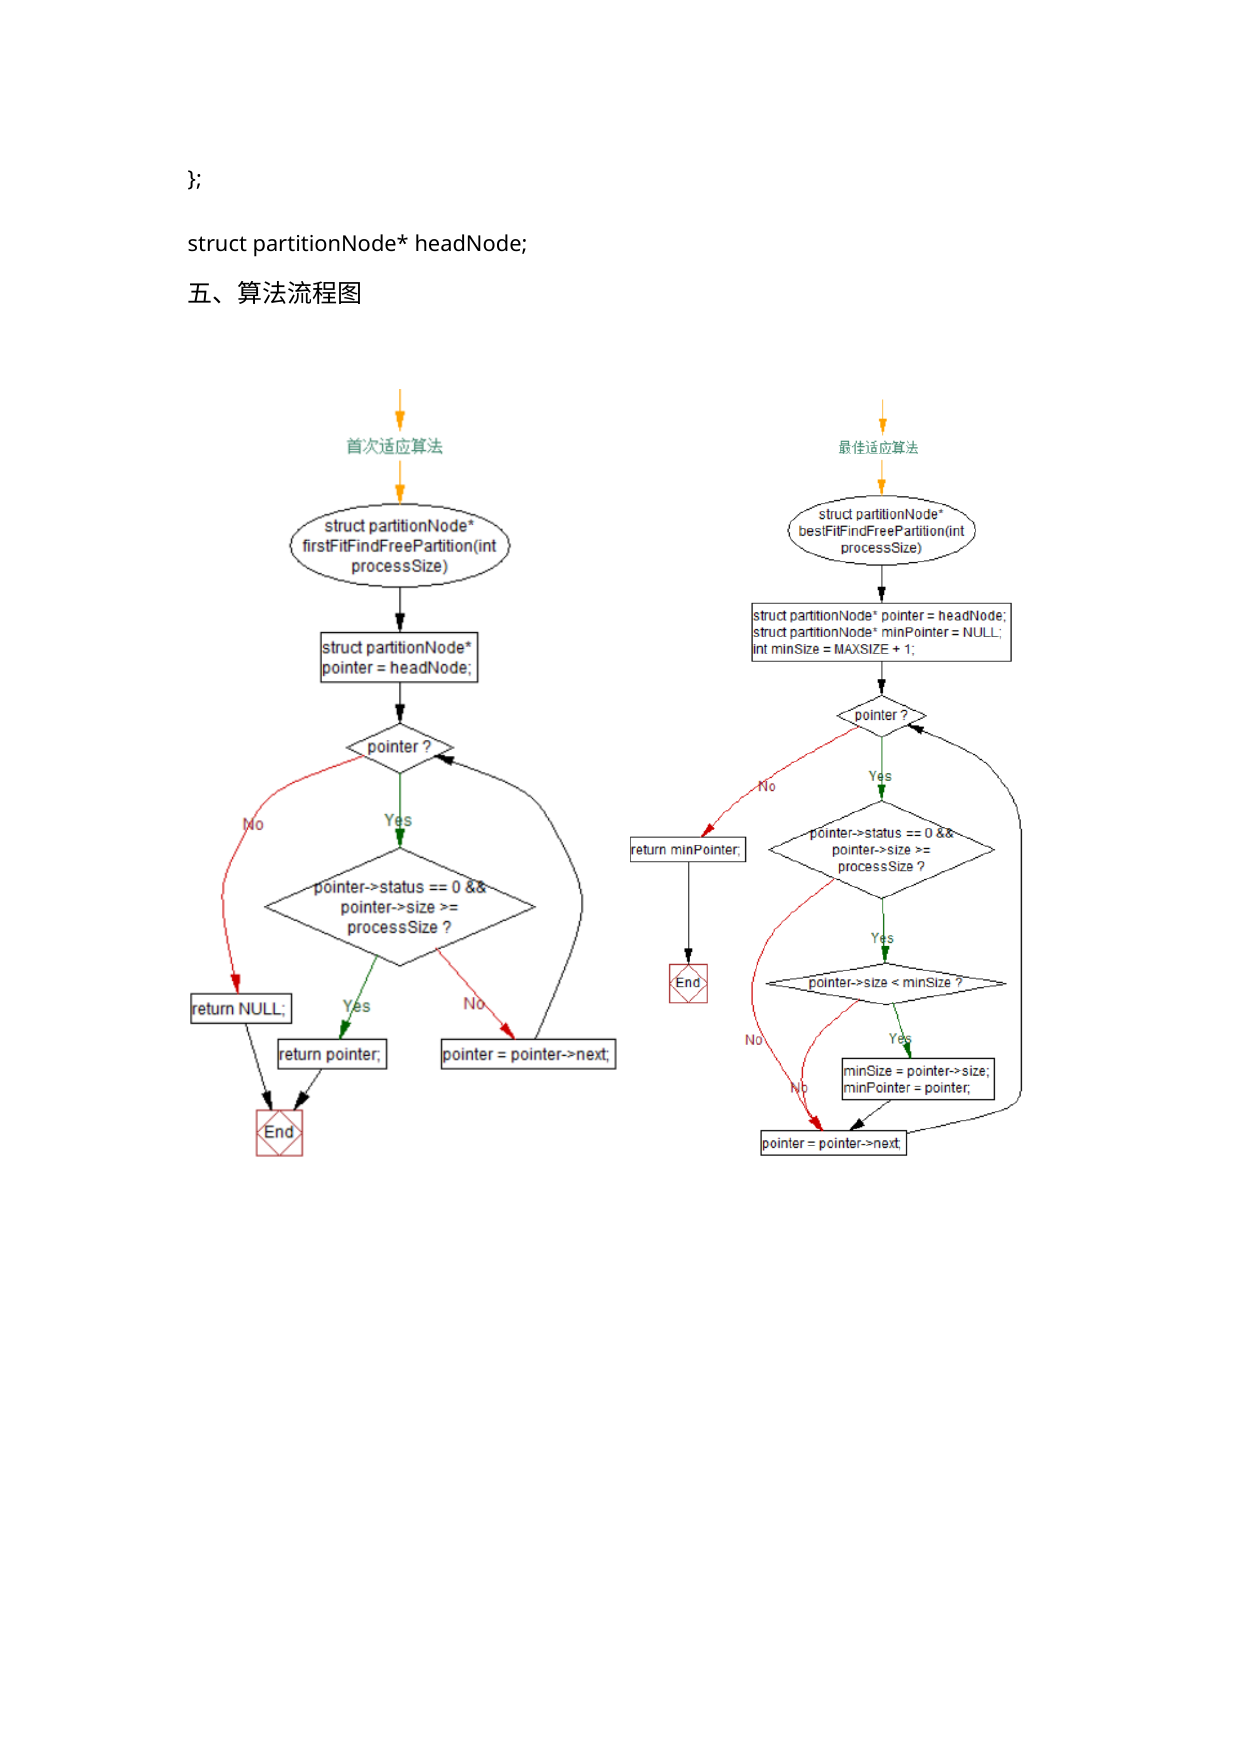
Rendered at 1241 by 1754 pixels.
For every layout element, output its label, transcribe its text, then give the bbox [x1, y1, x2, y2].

picture [187, 389, 1034, 1162]
text }; [187, 162, 1053, 194]
text 五、算法流程图 [187, 259, 1053, 324]
text struct partitionNode* headNode; [187, 227, 1053, 259]
